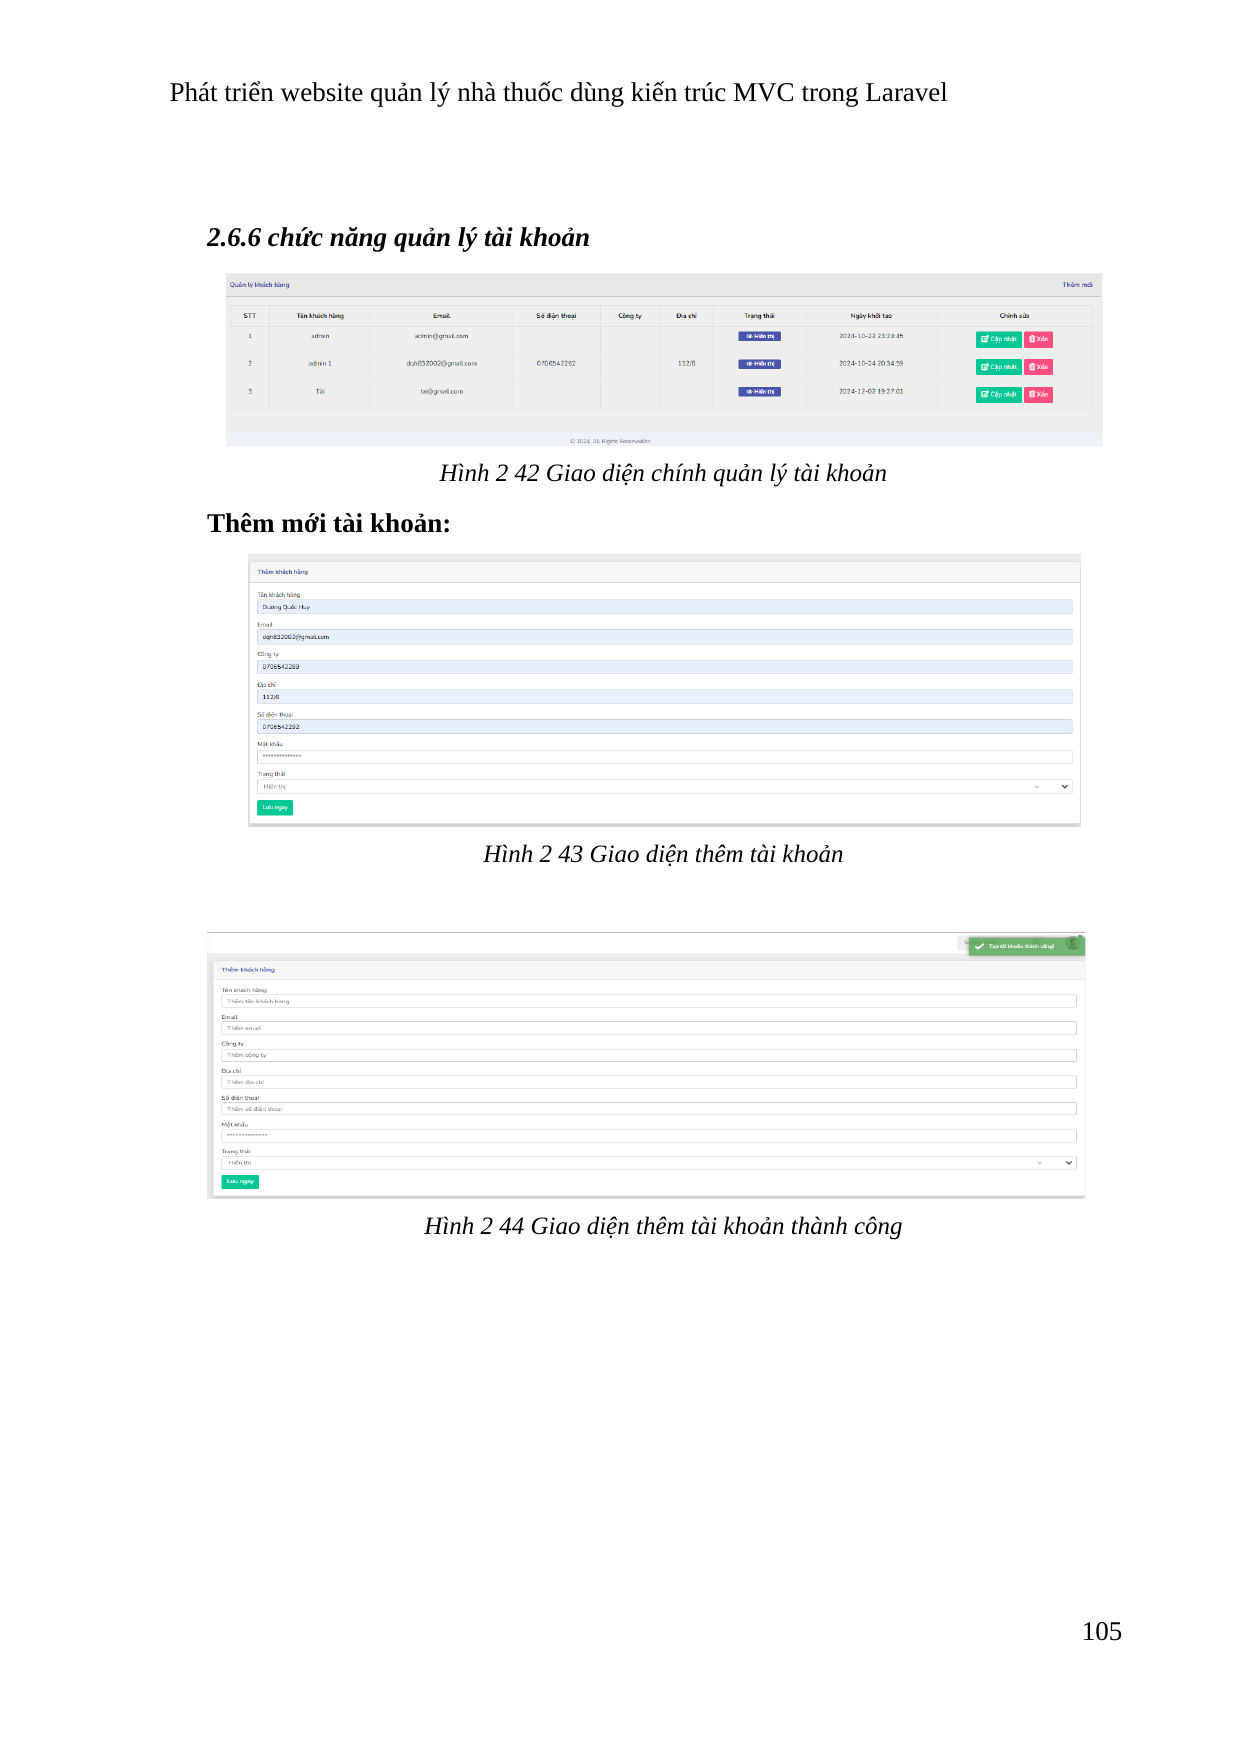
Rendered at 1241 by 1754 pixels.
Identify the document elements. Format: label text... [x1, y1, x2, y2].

picture [226, 273, 1103, 446]
picture [206, 932, 1086, 1199]
text 2.6.6 chức năng quản lý tài khoản [207, 221, 1122, 252]
picture [248, 551, 1081, 827]
text Thêm mới tài khoản: [207, 507, 1122, 538]
